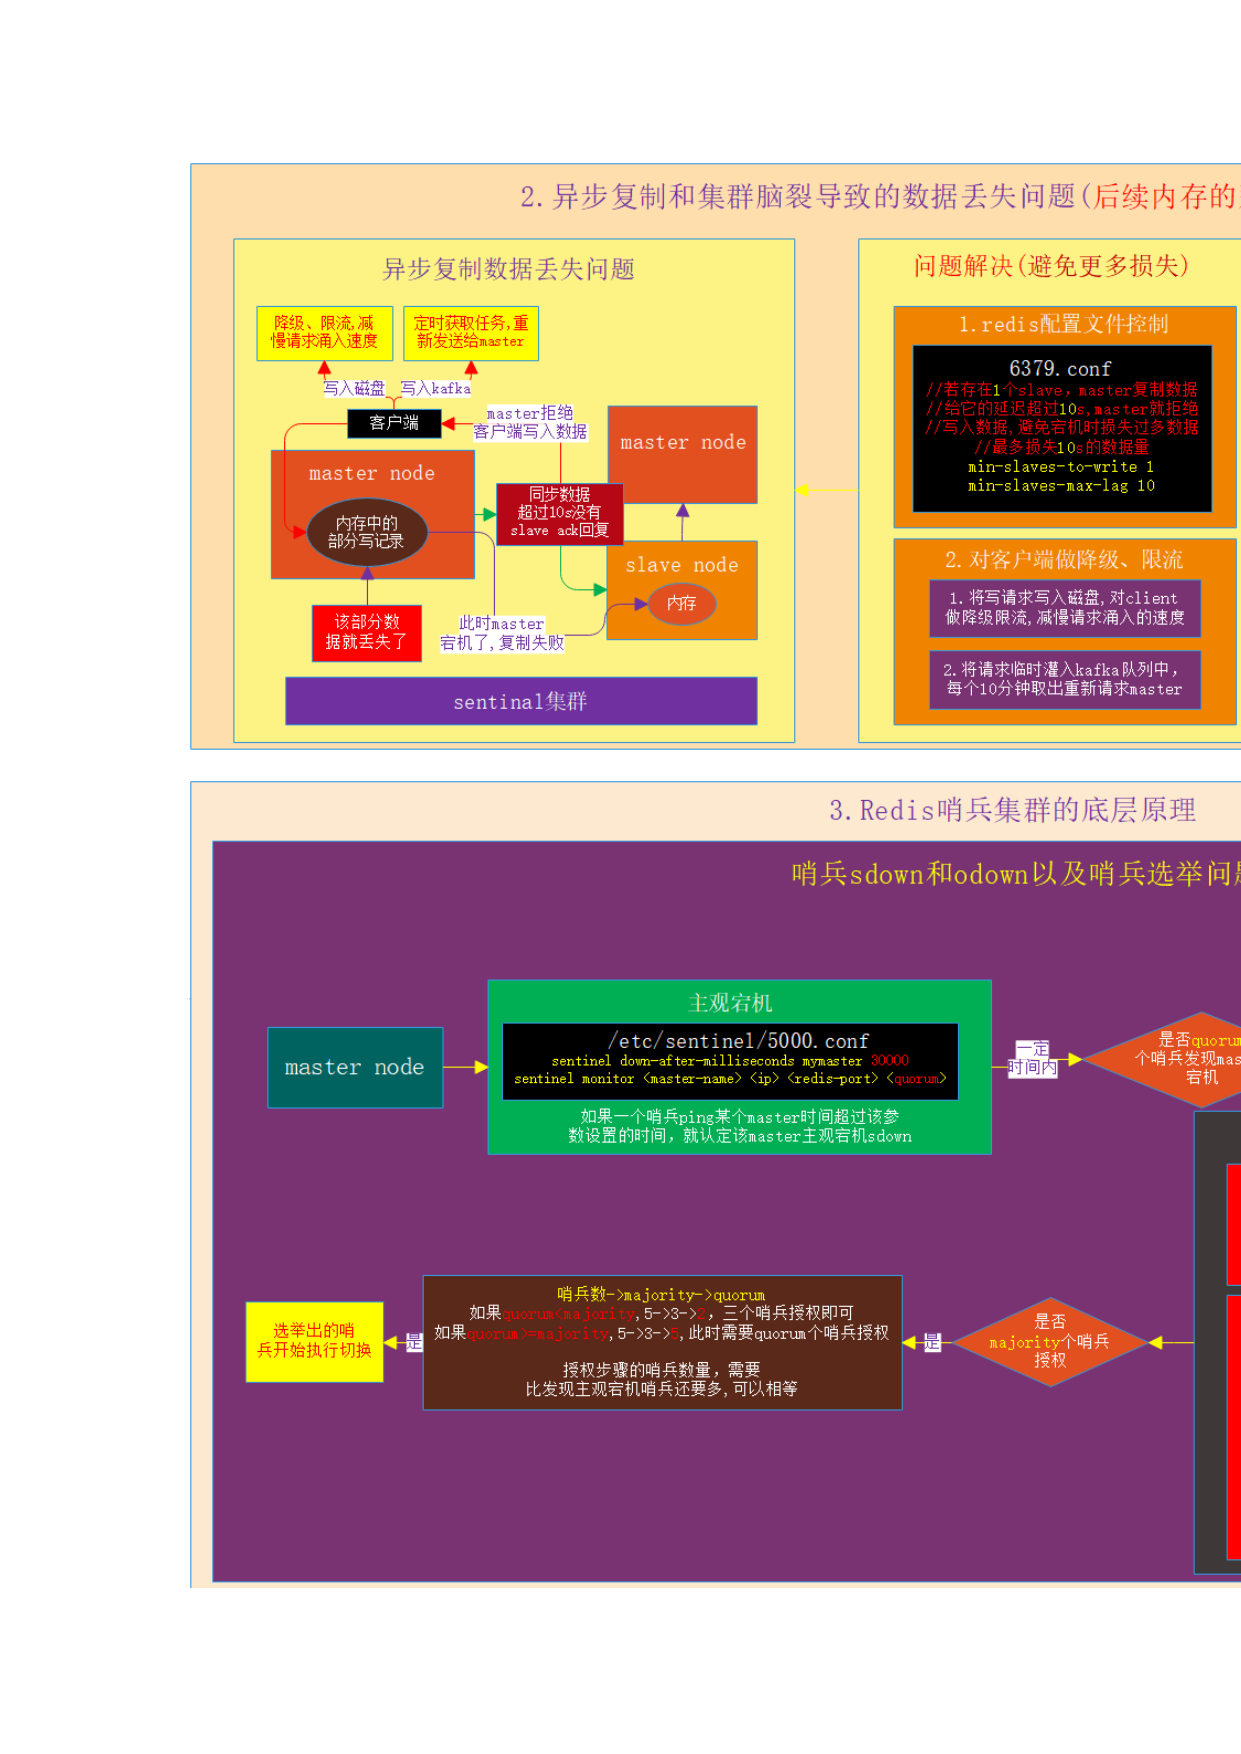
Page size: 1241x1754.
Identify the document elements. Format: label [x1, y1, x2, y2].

picture [187, 162, 1241, 752]
picture [187, 779, 1241, 1588]
